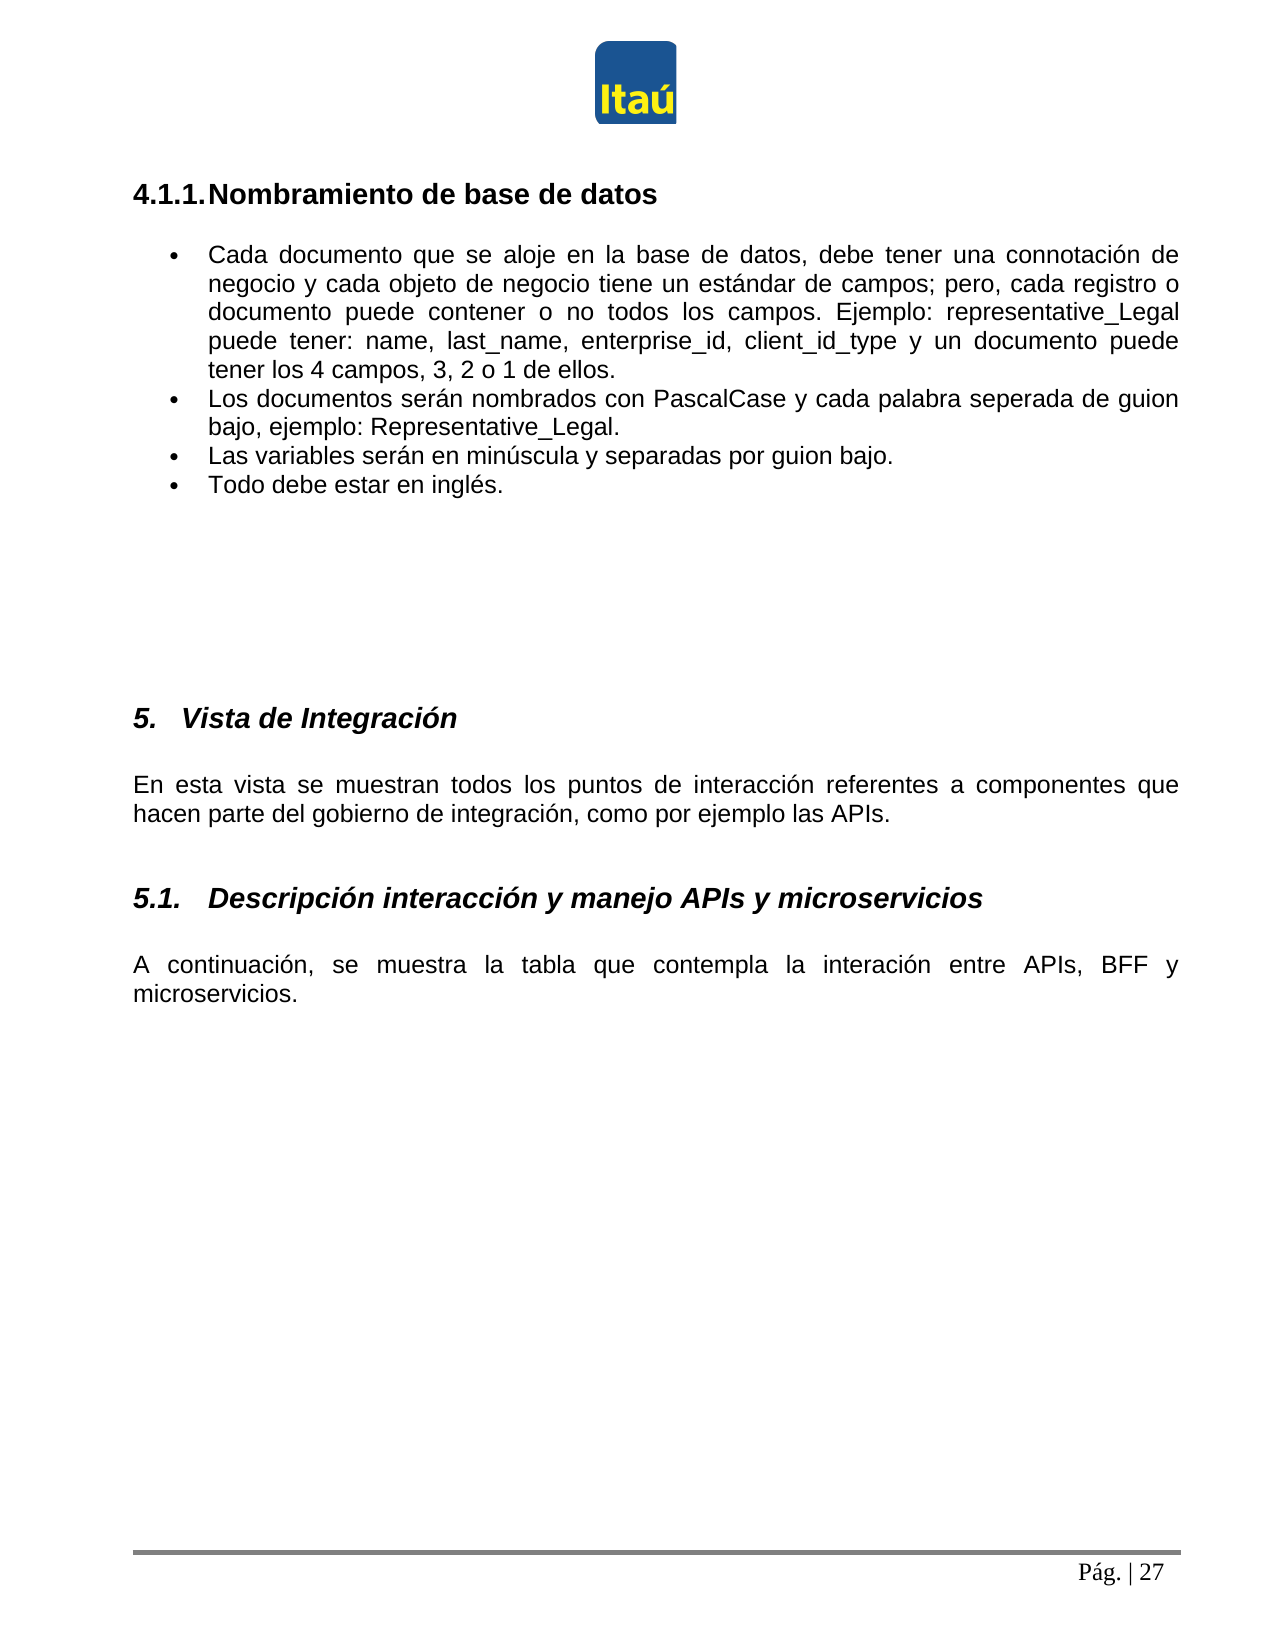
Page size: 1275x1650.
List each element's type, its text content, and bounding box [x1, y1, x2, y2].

subtitle Descripción interacción y manejo APIs y microservicios [133, 881, 1181, 915]
subtitle Vista de Integración [133, 702, 1181, 735]
list Las variables serán en minúscula y separadas por guion bajo. [170, 441, 1181, 470]
text En esta vista se muestran todos los puntos de interacción referentes a componentes que hacen parte del gobierno de integración, como por ejemplo las APIs. [133, 770, 1181, 828]
list Todo debe estar en inglés. [170, 470, 1181, 499]
list Cada documento que se aloje en la base de datos, debe tener una connotación de negocio y cada objeto de negocio tiene un estándar de campos; pero, cada registro o documento puede contener o no todos los campos. Ejemplo: representative_Legal puede tener: name, last_name, enterprise_id, client_id_type y un documento puede tener los 4 campos, 3, 2 o 1 de ellos. [170, 240, 1181, 384]
list Los documentos serán nombrados con PascalCase y cada palabra seperada de guion bajo, ejemplo: Representative_Legal. [170, 384, 1181, 441]
text A continuación, se muestra la tabla que contempla la interación entre APIs, BFF y microservicios. [133, 950, 1181, 1007]
subtitle Nombramiento de base de datos [133, 177, 1181, 211]
picture [595, 41, 677, 124]
